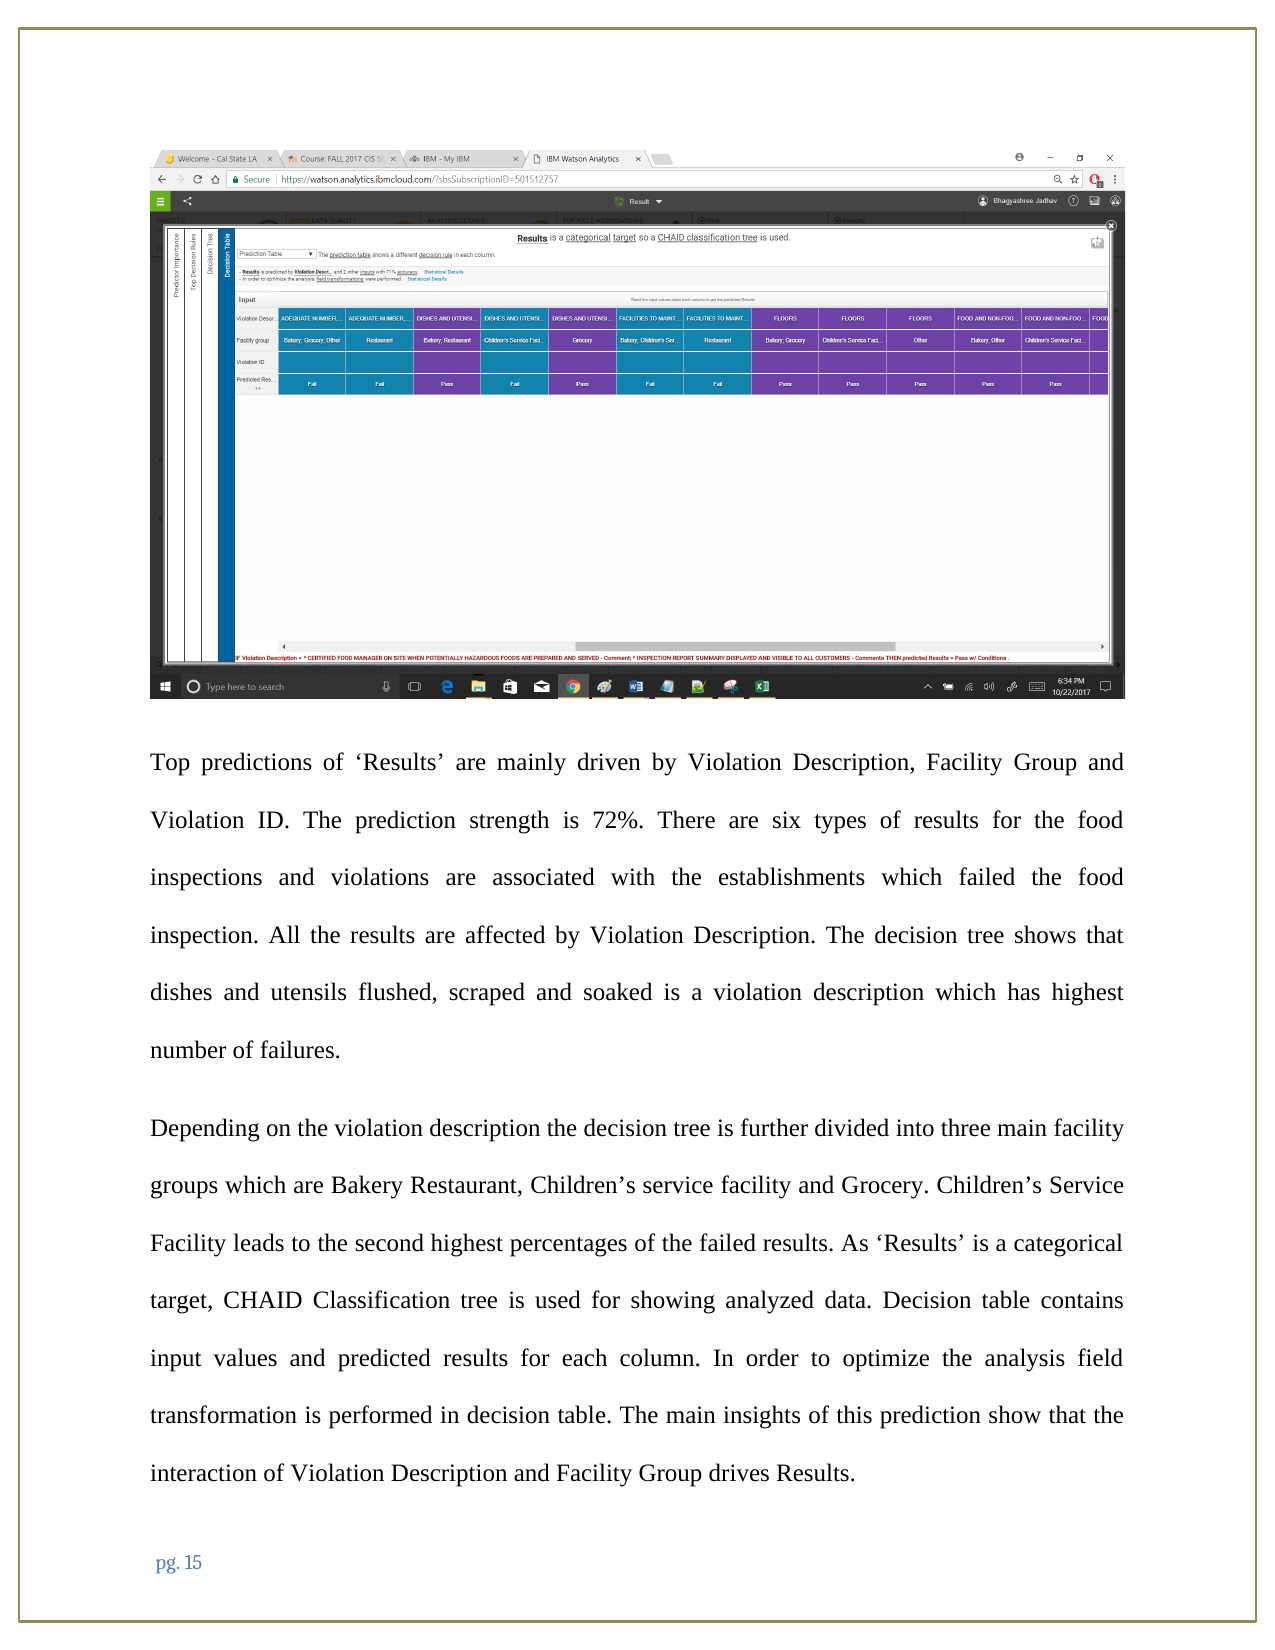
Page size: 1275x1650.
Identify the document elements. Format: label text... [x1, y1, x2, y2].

text Top predictions of ‘Results’ are mainly driven by Violation Description, Facility Group and Violation ID. The prediction strength is 72%. There are six types of results for the food inspections and violations are associated with the establishments which failed the food inspection. All the results are affected by Violation Description. The decision tree shows that dishes and utensils flushed, scraped and soaked is a violation description which has highest number of failures. [150, 747, 1125, 1063]
picture [150, 150, 1125, 699]
text Depending on the violation description the decision tree is further divided into three main facility groups which are Bakery Restaurant, Children’s service facility and Grocery. Children’s Service Facility leads to the second highest percentages of the failed results. As ‘Results’ is a categorical target, CHAID Classification tree is used for showing analyzed data. Decision table contains input values and predicted results for each column. In order to optimize the analysis field transformation is performed in decision table. The main insights of this prediction show that the interaction of Violation Description and Facility Group drives Results. [150, 1113, 1125, 1487]
